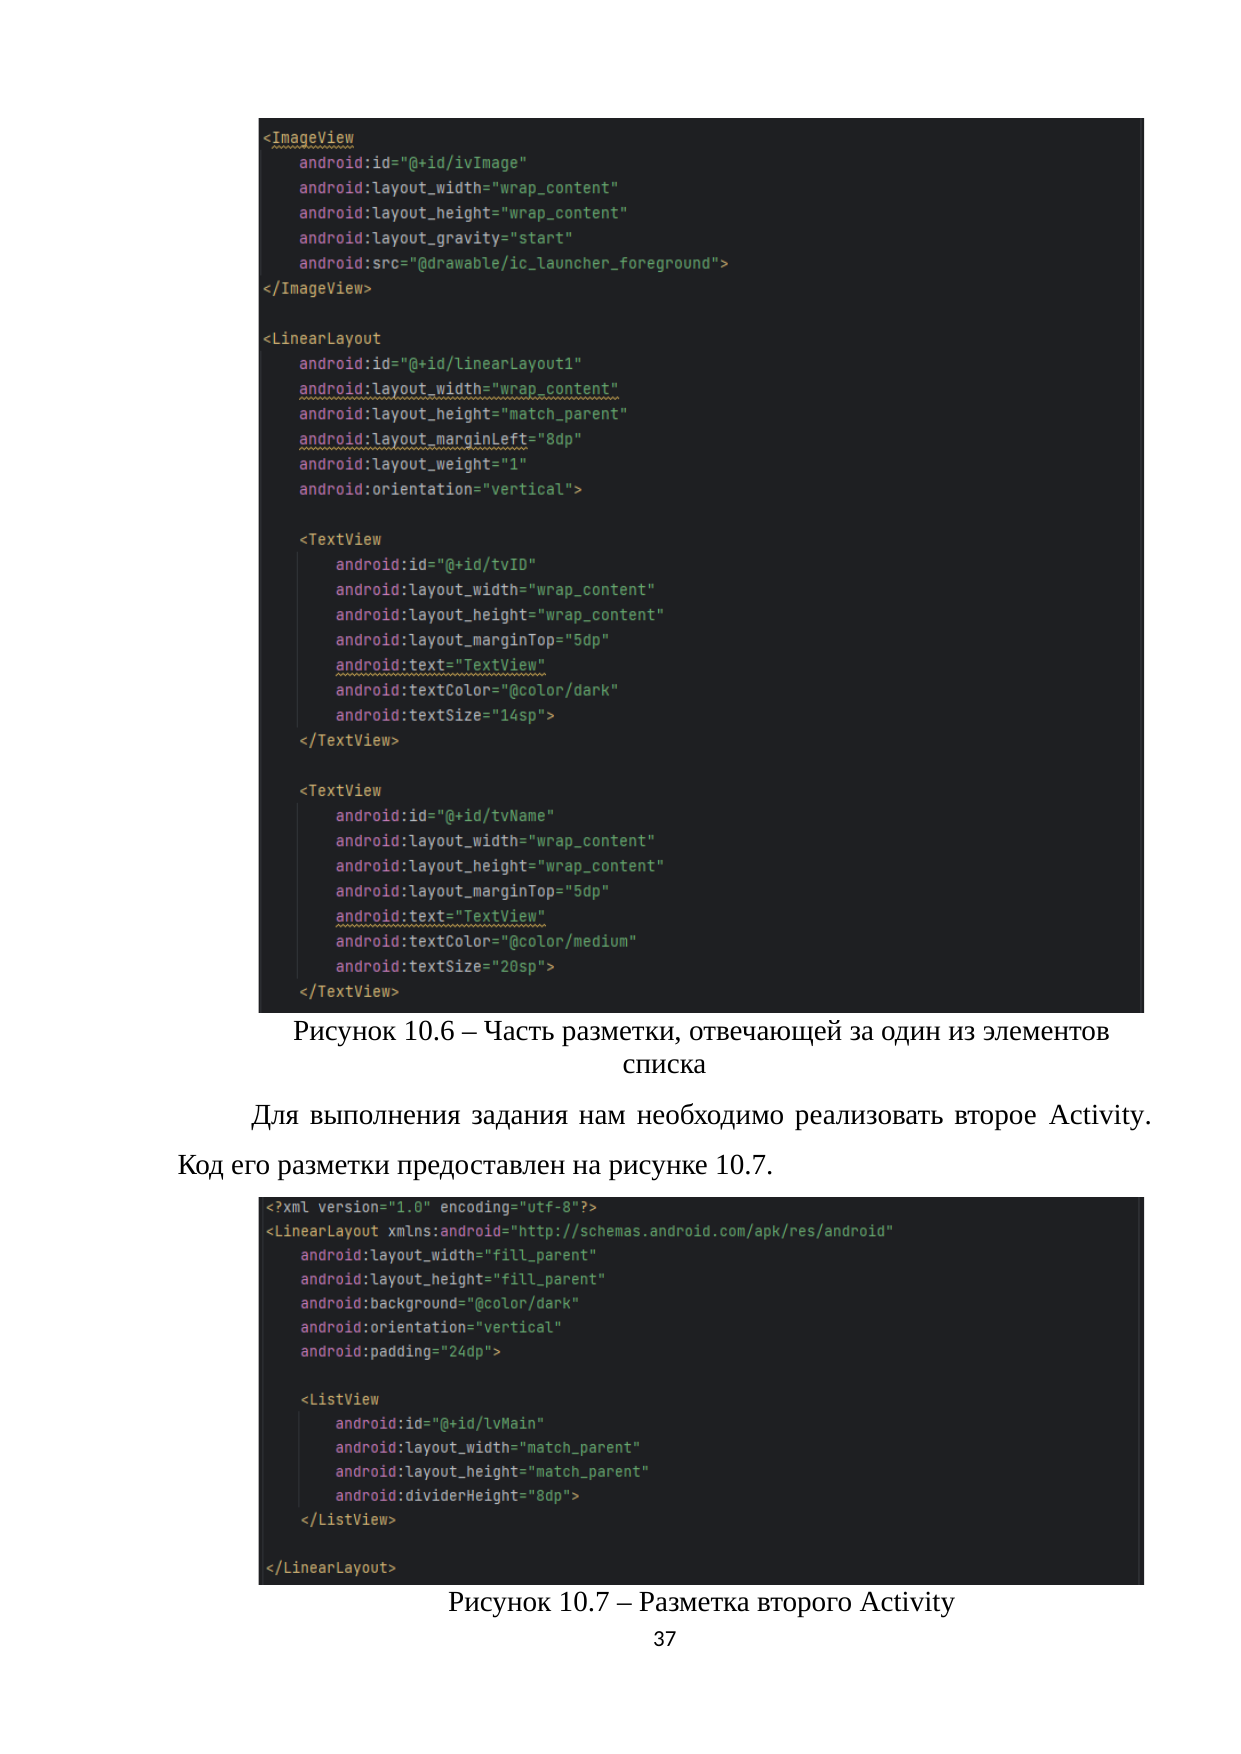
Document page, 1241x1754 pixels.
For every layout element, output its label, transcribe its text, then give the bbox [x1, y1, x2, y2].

text Рисунок 10.6 – Часть разметки, отвечающей за один из элементов списка [177, 1013, 1152, 1080]
text Рисунок 10.7 – Разметка второго Activity [177, 1584, 1152, 1618]
text Для выполнения задания нам необходимо реализовать второе Activity. Код его разметки предоставлен на рисунке 10.7. [177, 1097, 1152, 1181]
picture [258, 118, 1145, 1013]
picture [258, 1197, 1145, 1585]
